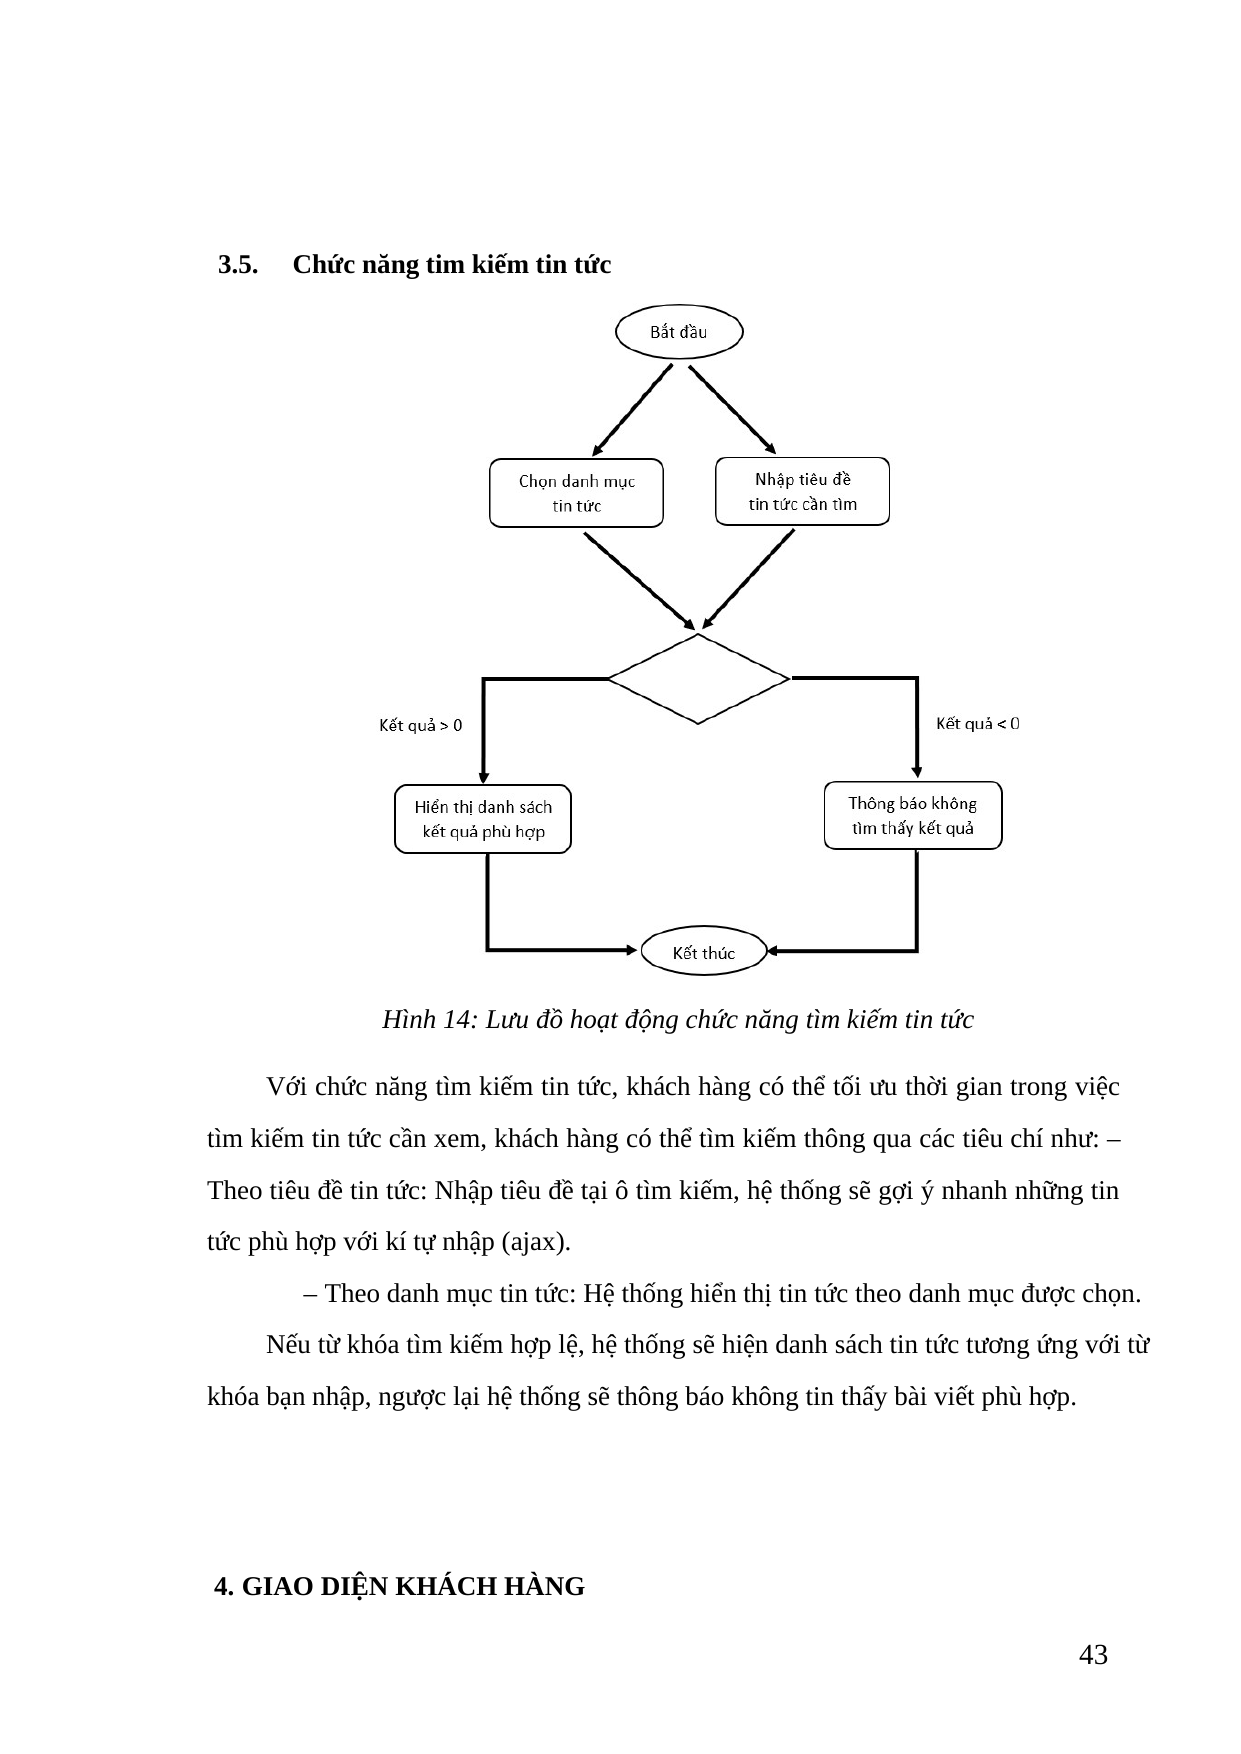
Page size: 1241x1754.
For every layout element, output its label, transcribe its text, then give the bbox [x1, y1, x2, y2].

text 3.5. Chức năng tim kiếm tin tức [192, 248, 1193, 279]
text ‒ Theo danh mục tin tức: Hệ thống hiển thị tin tức theo danh mục được chọn. [303, 1277, 1192, 1308]
text Với chức năng tìm kiếm tin tức, khách hàng có thể tối ưu thời gian trong việc tìm kiếm tin tức cần xem, khách hàng có thể tìm kiếm thông qua các tiêu chí như: ‒ Theo tiêu đề tin tức: Nhập tiêu đề tại ô tìm kiếm, hệ thống sẽ gợi ý nhanh những tin tức phù hợp với kí tự nhập (ajax). [207, 1070, 1122, 1257]
text Nếu từ khóa tìm kiếm hợp lệ, hệ thống sẽ hiện danh sách tin tức tương ứng với từ khóa bạn nhập, ngược lại hệ thống sẽ thông báo không tin thấy bài viết phù hợp. [207, 1328, 1150, 1411]
text 4. GIAO DIỆN KHÁCH HÀNG [214, 1571, 1193, 1602]
picture [339, 295, 1062, 977]
subtitle Hình 14: Lưu đồ hoạt động chức năng tìm kiếm tin tức [382, 1003, 1193, 1034]
